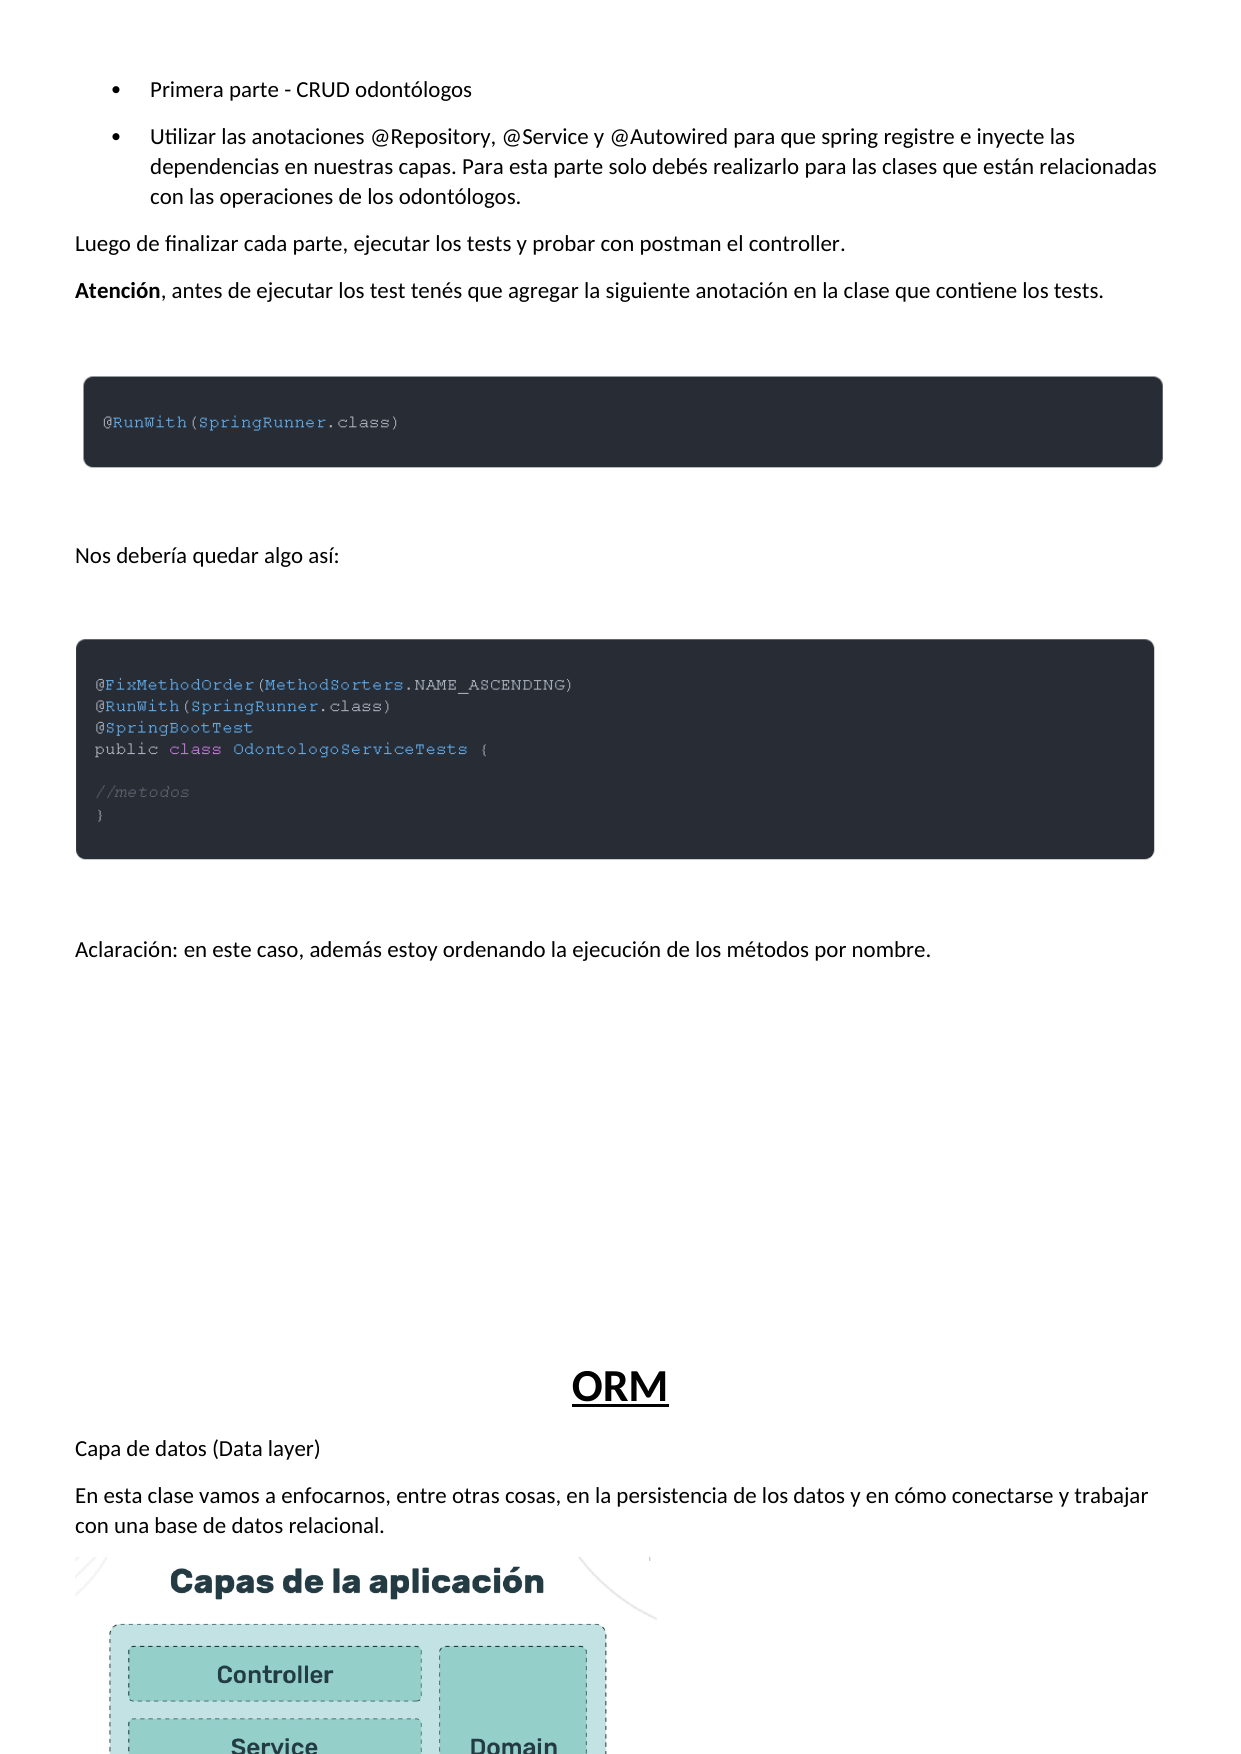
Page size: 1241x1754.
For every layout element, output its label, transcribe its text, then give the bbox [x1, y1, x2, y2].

text Aclaración: en este caso, además estoy ordenando la ejecución de los métodos por nombre. [75, 935, 1165, 963]
picture [75, 369, 1166, 476]
text Capa de datos (Data layer) [75, 1434, 1165, 1462]
text Nos debería quedar algo así: [75, 541, 1165, 569]
text ORM [75, 1357, 1165, 1413]
picture [75, 635, 1166, 870]
list Utilizar las anotaciones @Repository, @Service y @Autowired para que spring registre e inyecte las dependencias en nuestras capas. Para esta parte solo debés realizarlo para las clases que están relacionadas con las operaciones de los odontólogos. [112, 122, 1165, 210]
text Luego de finalizar cada parte, ejecutar los tests y probar con postman el controller. [75, 229, 1165, 257]
text En esta clase vamos a enfocarnos, entre otras cosas, en la persistencia de los datos y en cómo conectarse y trabajar con una base de datos relacional. [75, 1481, 1165, 1539]
list Primera parte - CRUD odontólogos [112, 75, 1165, 103]
text Atención, antes de ejecutar los test tenés que agregar la siguiente anotación en la clase que contiene los tests. [75, 276, 1165, 304]
picture [75, 1557, 657, 1754]
